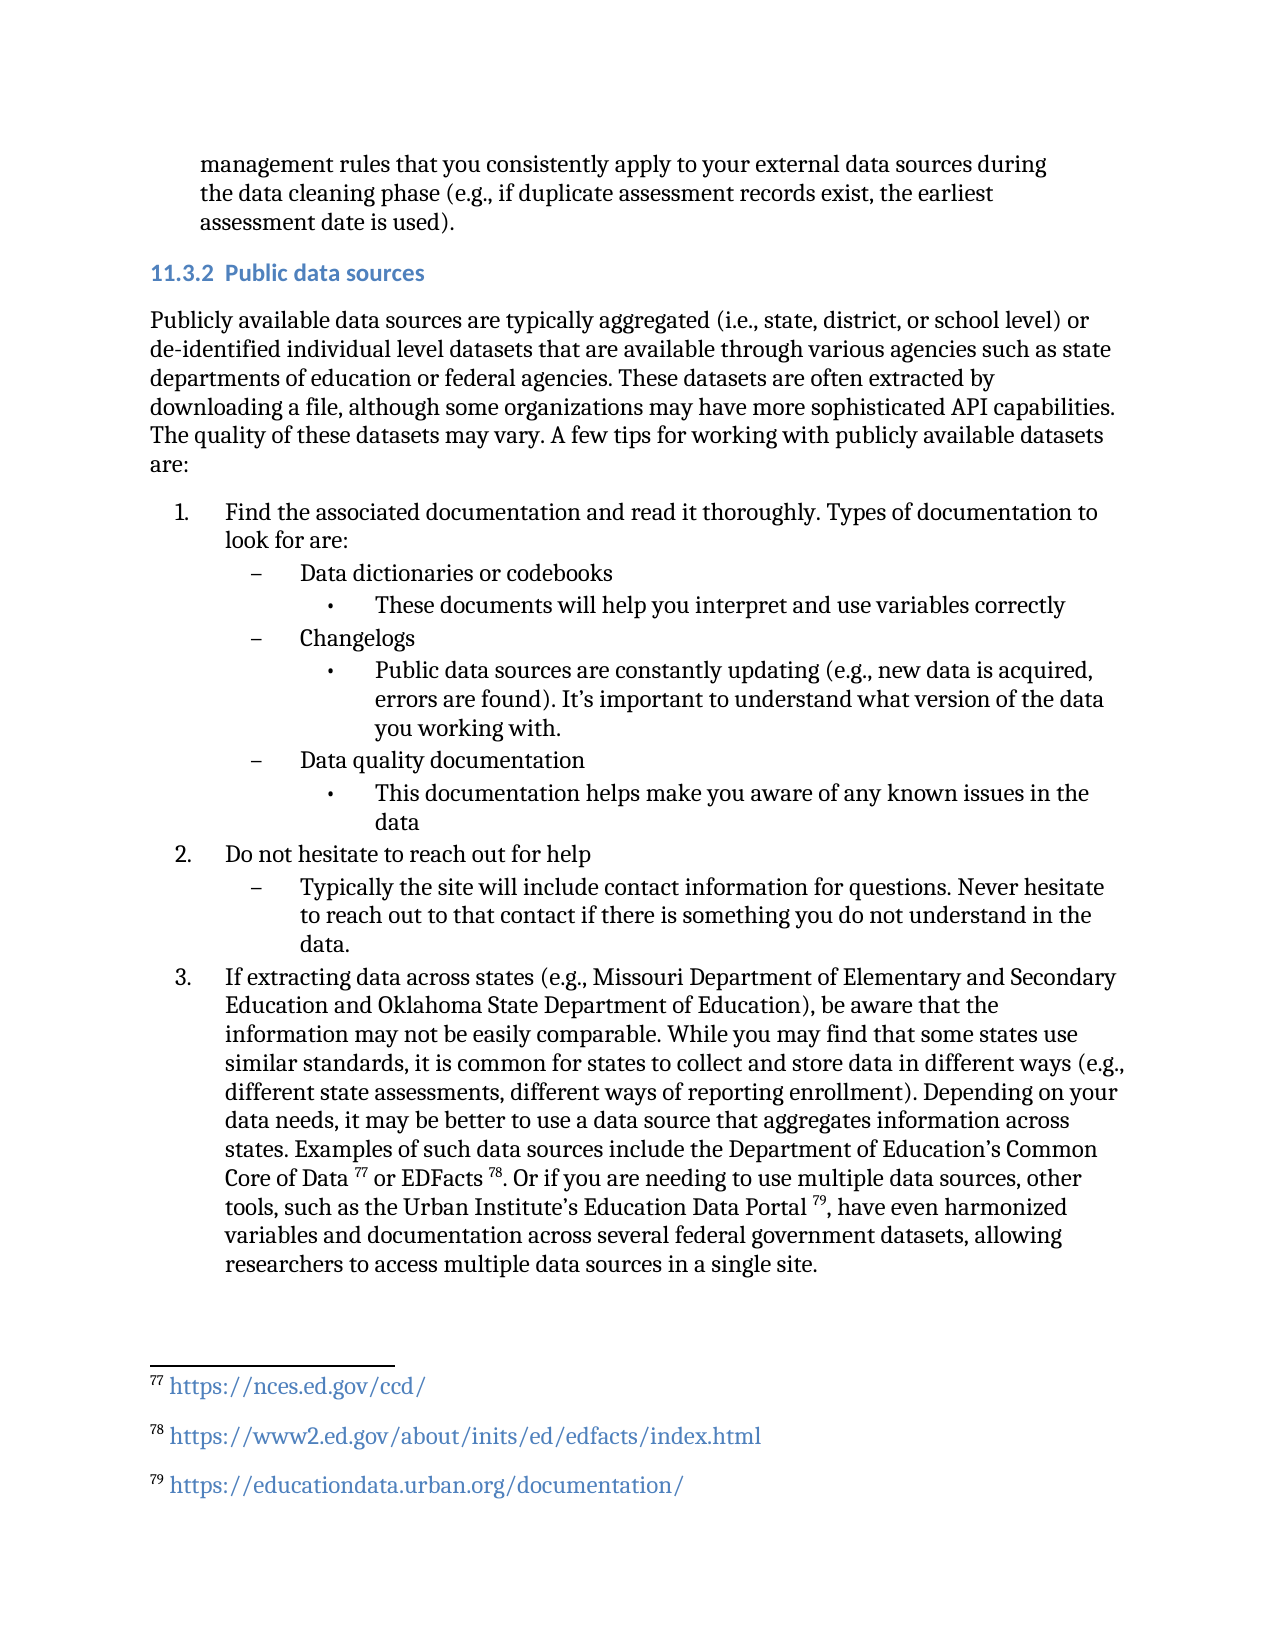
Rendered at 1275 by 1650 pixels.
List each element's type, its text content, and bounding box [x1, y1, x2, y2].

list Find the associated documentation and read it thoroughly. Types of documentation to look for are: [175, 498, 1125, 555]
list Data quality documentation [250, 746, 1125, 775]
list This documentation helps make you aware of any known issues in the data [325, 779, 1125, 836]
list These documents will help you interpret and use variables correctly [325, 591, 1125, 620]
list Typically the site will include contact information for questions. Never hesitate to reach out to that contact if there is something you do not understand in the data. [250, 873, 1125, 959]
list Changelogs [250, 624, 1125, 653]
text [200, 150, 1075, 236]
list Public data sources are constantly updating (e.g., new data is acquired, errors are found). It’s important to understand what version of the data you working with. [325, 656, 1125, 743]
list Data dictionaries or codebooks [250, 559, 1125, 588]
text Publicly available data sources are typically aggregated (i.e., state, district, or school level) or de-identified individual level datasets that are available through various agencies such as state departments of education or federal agencies. These datasets are often extracted by downloading a file, although some organizations may have more sophisticated API capabilities. The quality of these datasets may vary. A few tips for working with publicly available datasets are: [150, 306, 1125, 479]
list Do not hesitate to reach out for help [175, 840, 1125, 869]
list If extracting data across states (e.g., Missouri Department of Elementary and Secondary Education and Oklahoma State Department of Education), be aware that the information may not be easily comparable. While you may find that some states use similar standards, it is common for states to collect and store data in different ways (e.g., different state assessments, different ways of reporting enrollment). Depending on your data needs, it may be better to use a data source that aggregates information across states. Examples of such data sources include the Department of Education’s Common Core of Data or EDFacts . Or if you are needing to use multiple data sources, other tools, such as the Urban Institute’s Education Data Portal , have even harmonized variables and documentation across several federal government datasets, allowing researchers to access multiple data sources in a single site. [175, 963, 1125, 1279]
subtitle 11.3.2 Public data sources [150, 257, 1125, 288]
